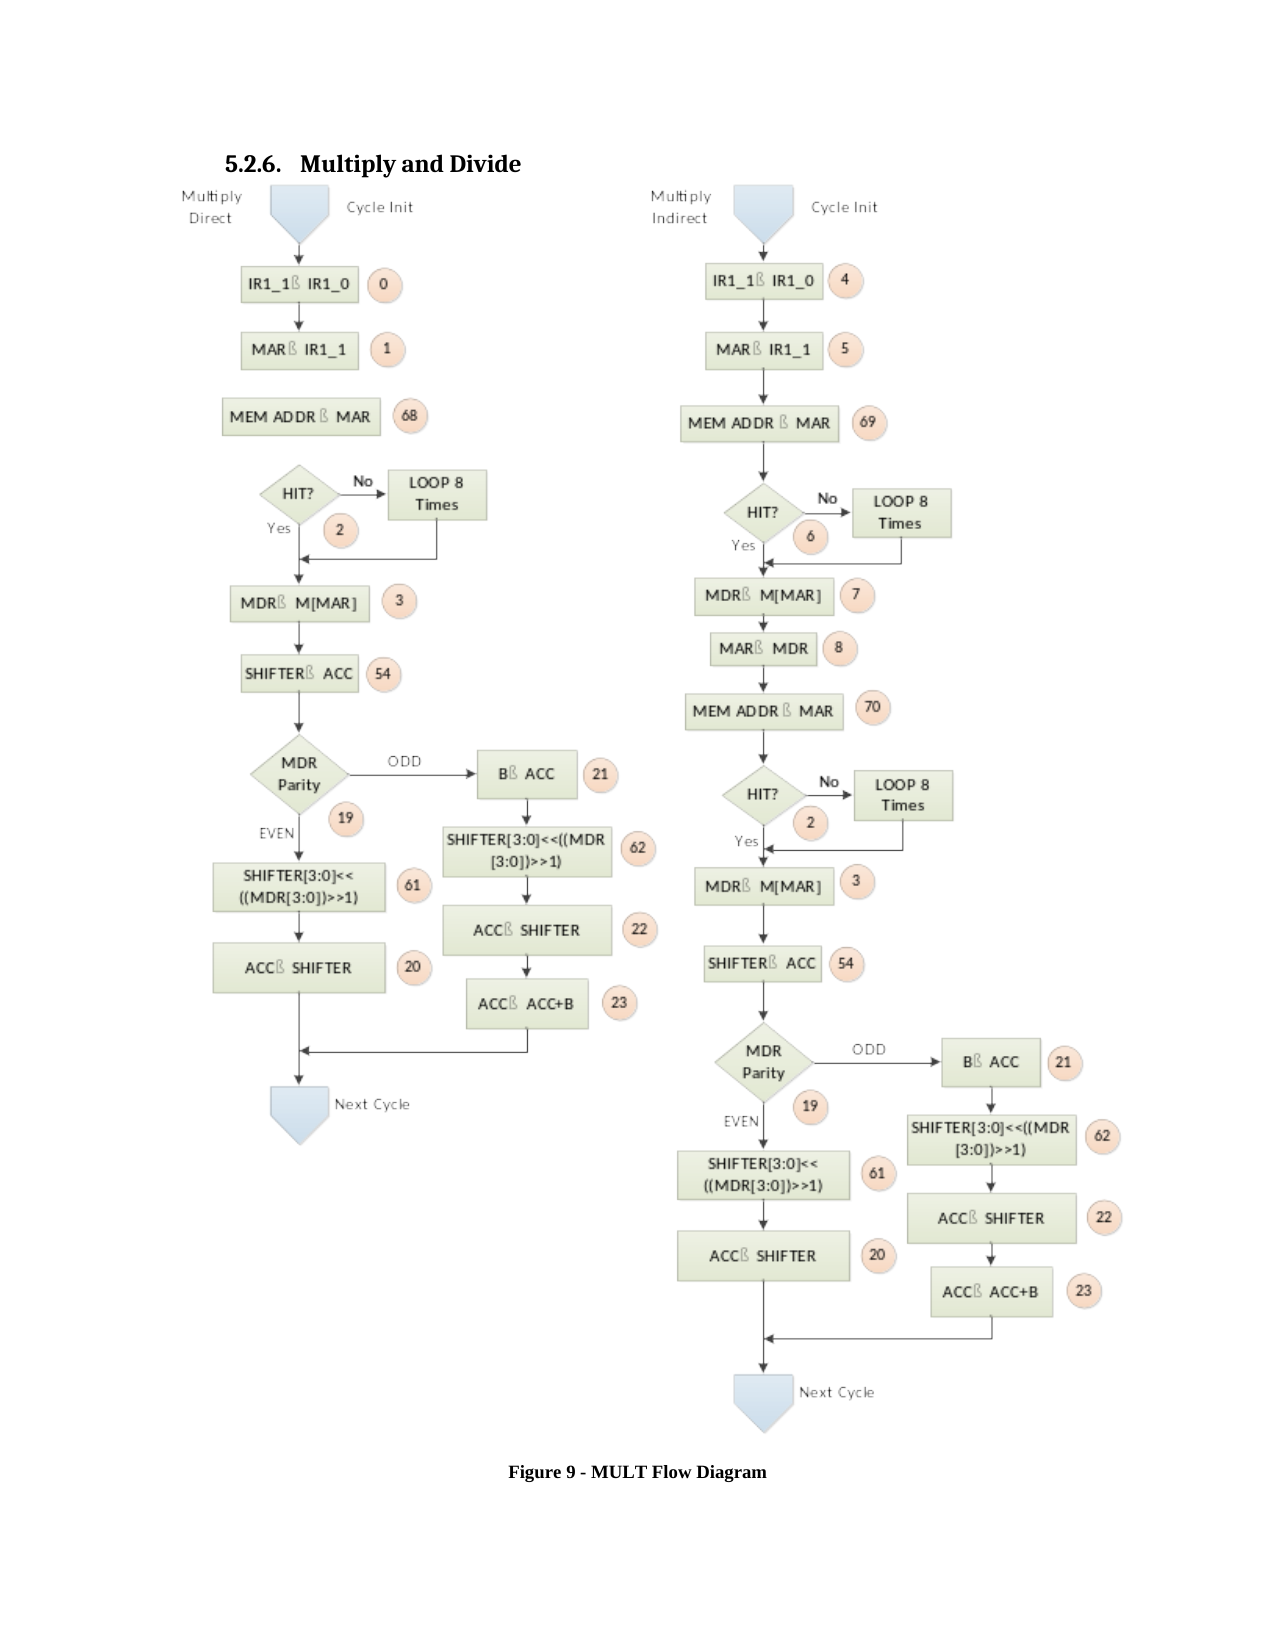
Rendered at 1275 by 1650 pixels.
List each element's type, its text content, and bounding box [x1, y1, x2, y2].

subtitle Multiply and Divide [225, 150, 1125, 179]
text Figure 9 - MULT Flow Diagram [150, 1461, 1125, 1482]
